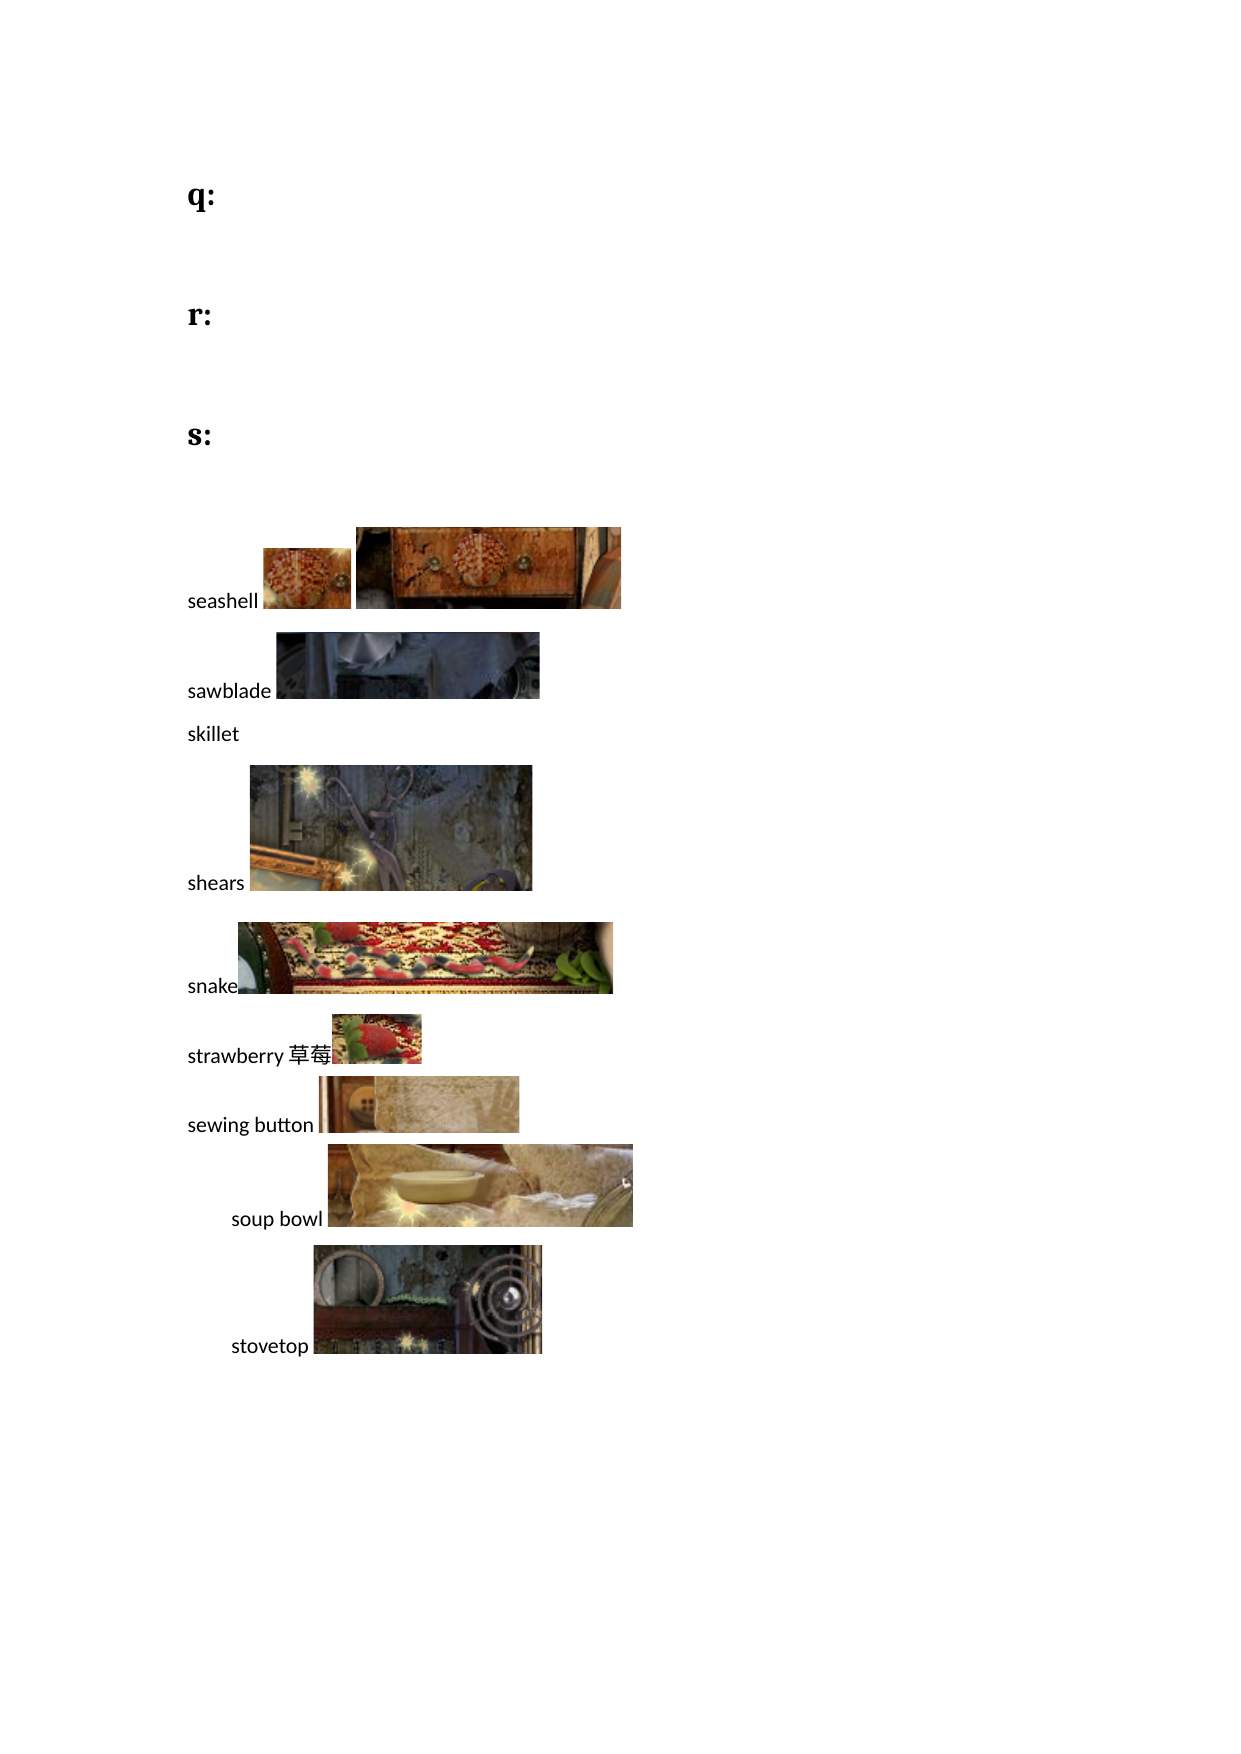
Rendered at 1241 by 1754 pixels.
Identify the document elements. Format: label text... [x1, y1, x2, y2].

picture [332, 1014, 422, 1064]
subtitle q: [187, 162, 1053, 227]
picture [318, 1076, 520, 1133]
text stovetop [187, 1237, 1053, 1367]
picture [327, 1144, 633, 1227]
picture [313, 1245, 543, 1354]
text skillet [187, 717, 1053, 749]
picture [238, 922, 614, 994]
picture [263, 548, 352, 609]
text strawberry草莓 [187, 1009, 1053, 1074]
picture [276, 632, 540, 699]
picture [356, 527, 622, 609]
subtitle s: [187, 402, 1053, 467]
picture [249, 765, 533, 891]
text sawblade [187, 619, 1053, 717]
subtitle r: [187, 282, 1053, 347]
text sewing button [187, 1074, 1053, 1139]
